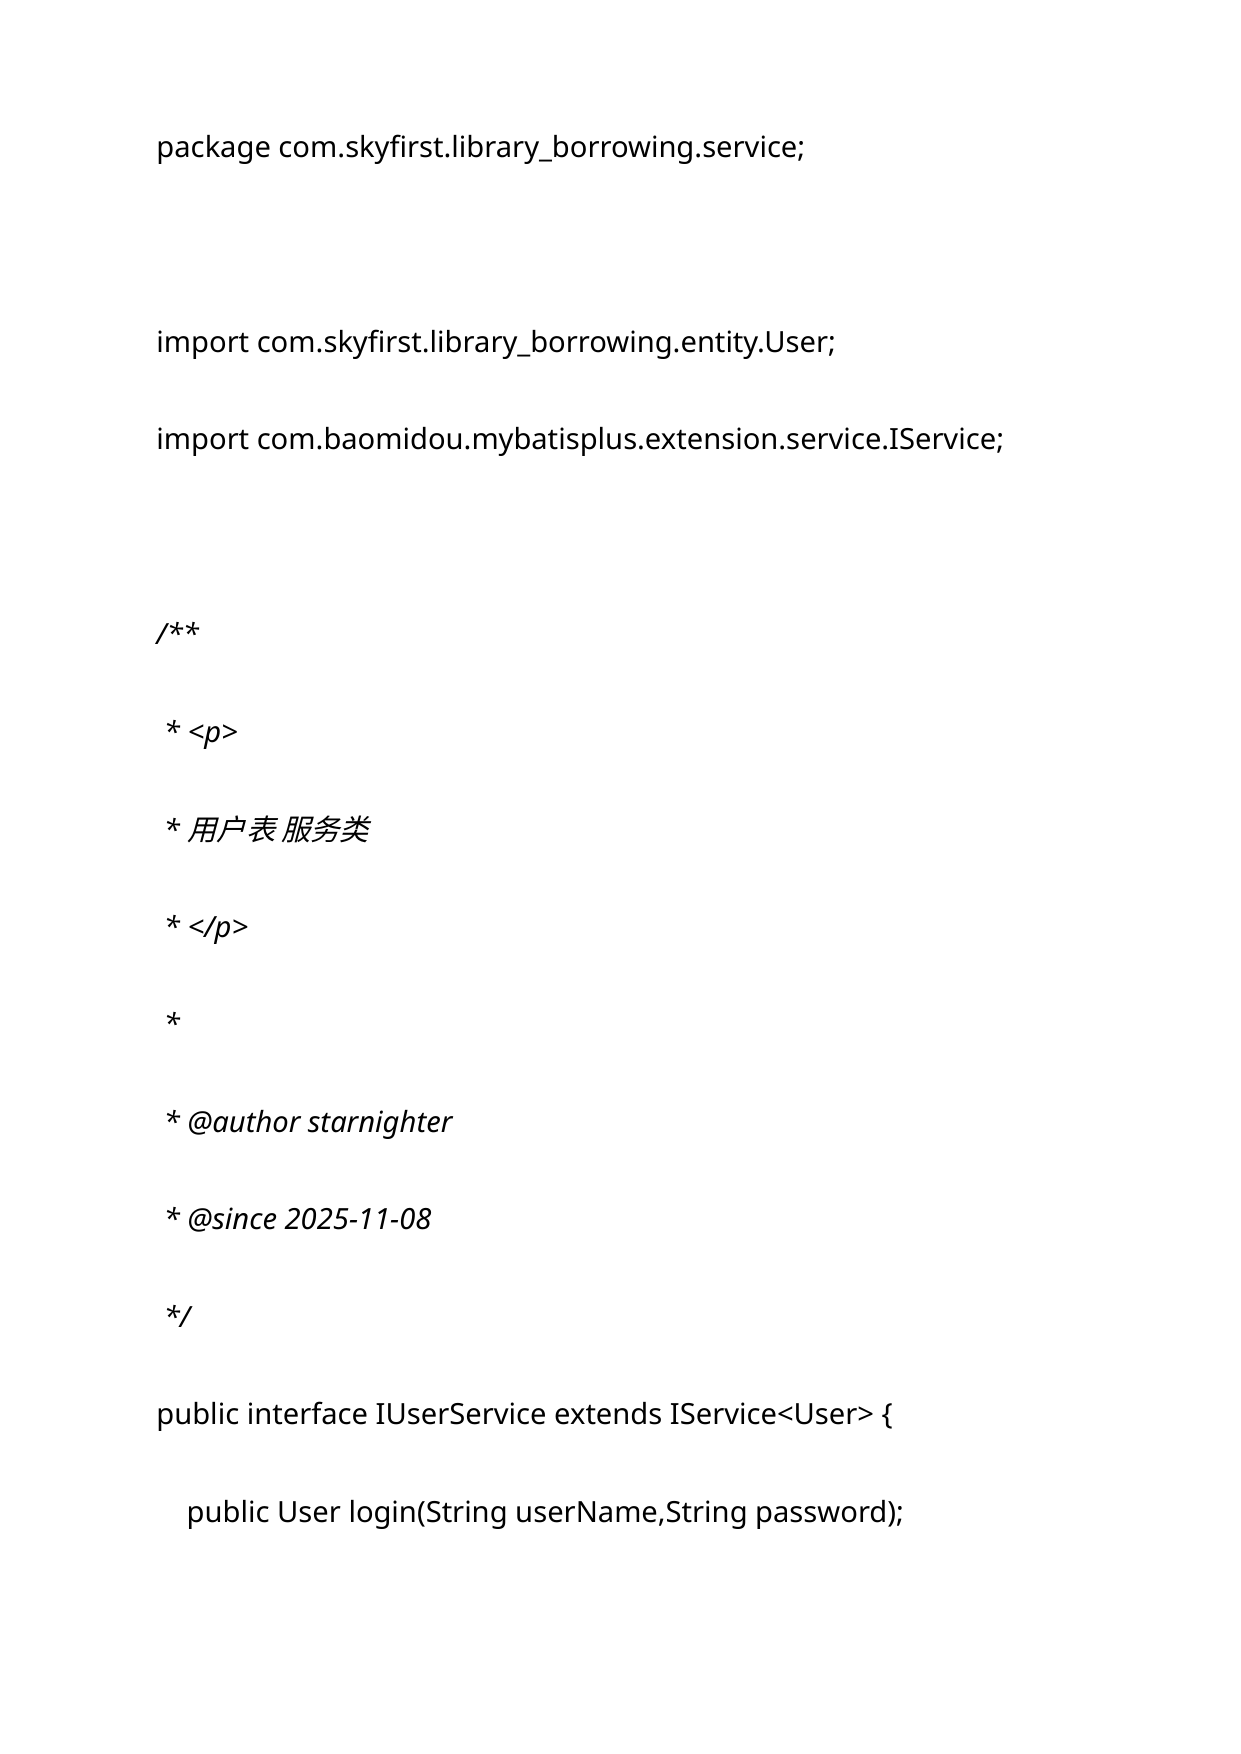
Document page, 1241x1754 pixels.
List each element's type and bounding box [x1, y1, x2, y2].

text [156, 113, 1162, 1543]
